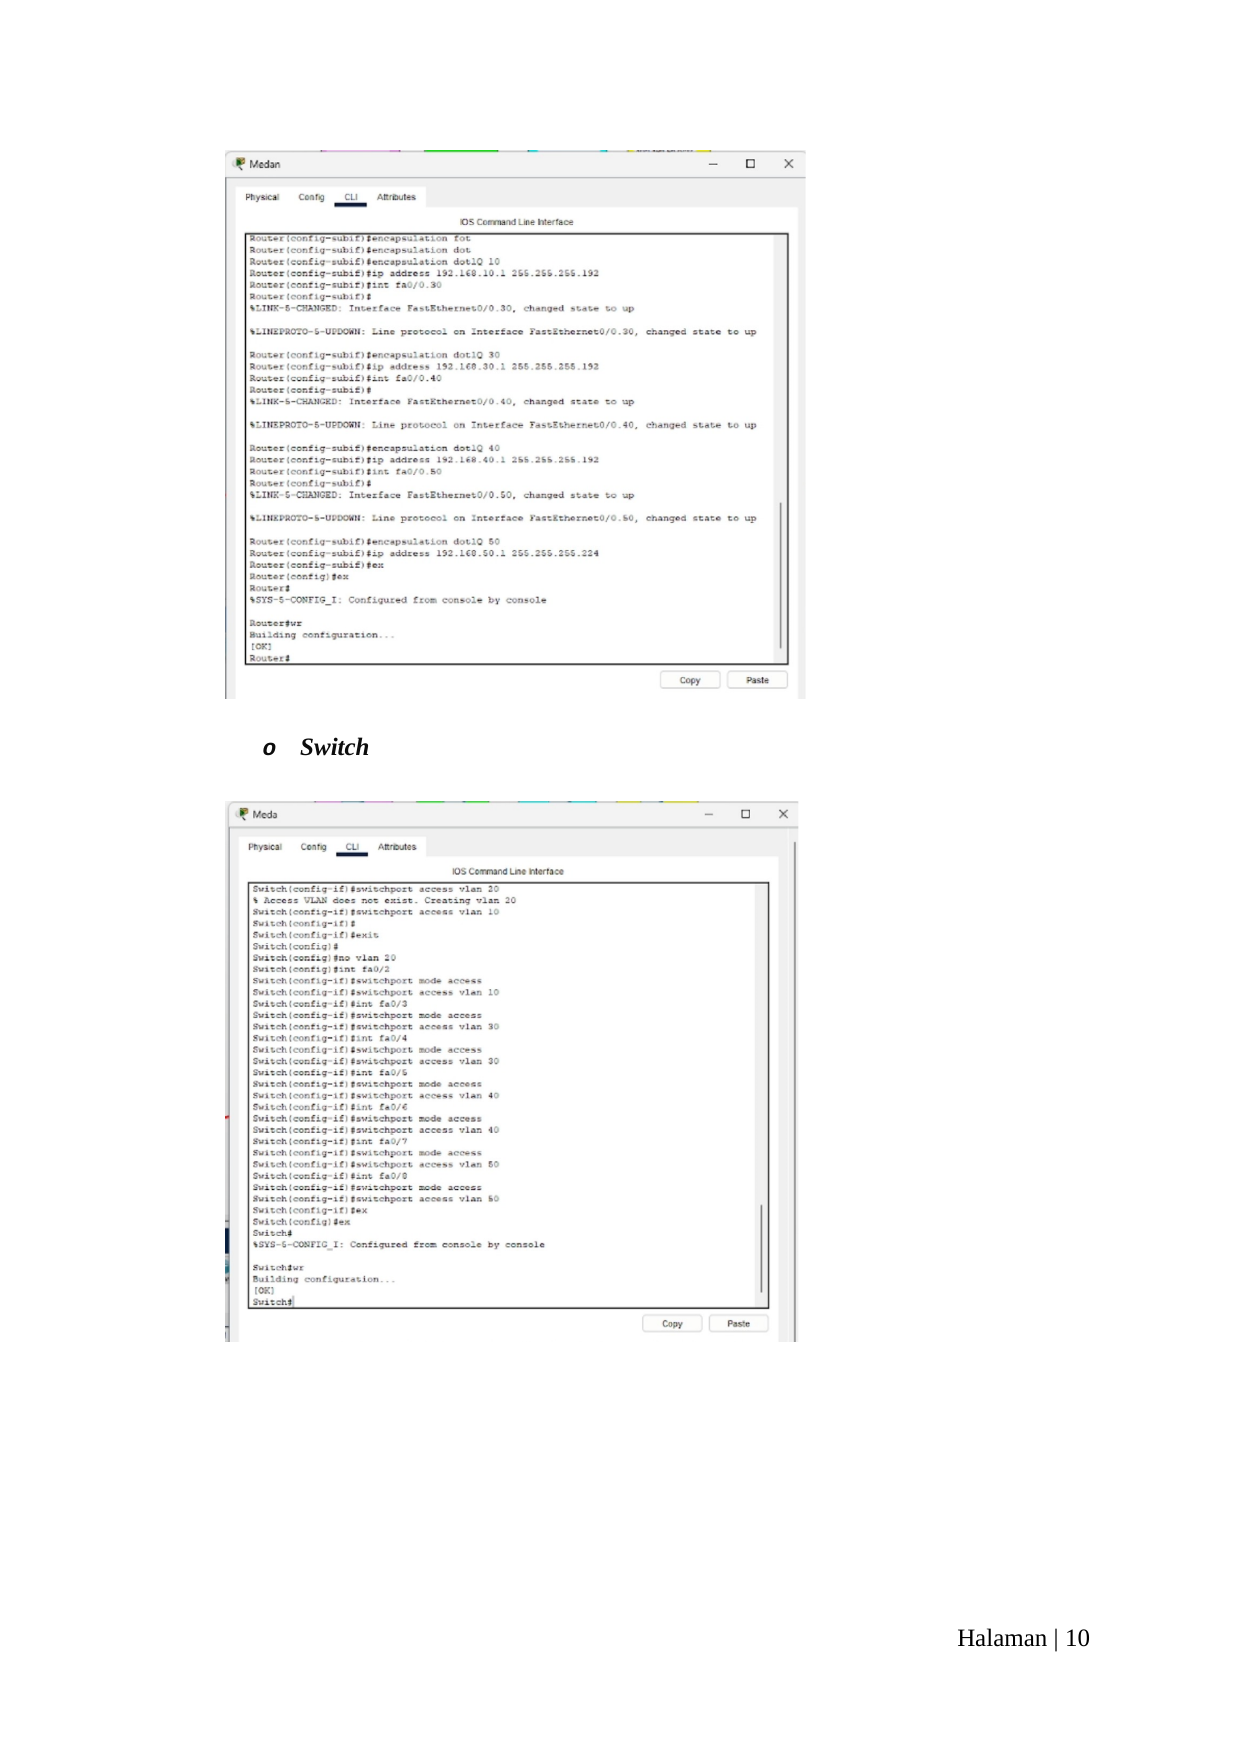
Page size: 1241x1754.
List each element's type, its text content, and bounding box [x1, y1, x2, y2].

picture [225, 150, 806, 699]
picture [225, 801, 799, 1342]
list Switch [262, 732, 1089, 762]
